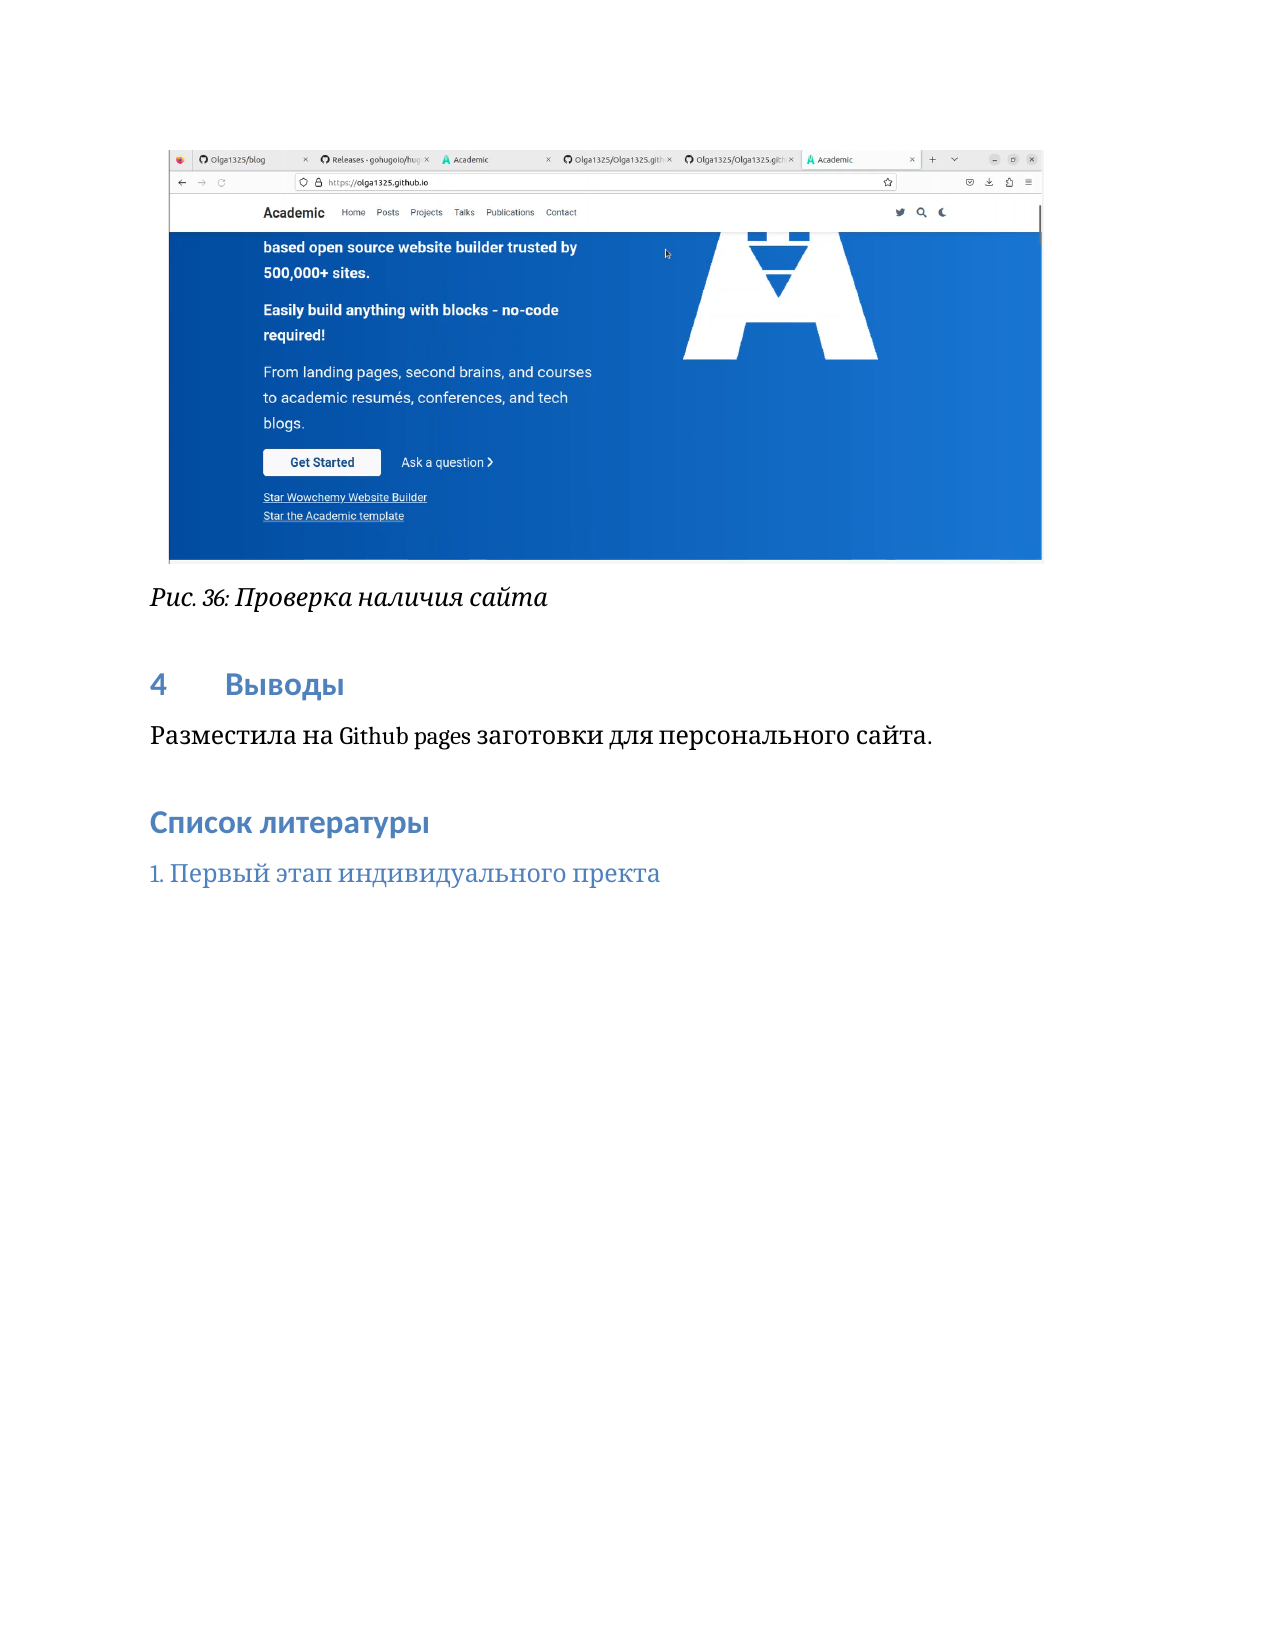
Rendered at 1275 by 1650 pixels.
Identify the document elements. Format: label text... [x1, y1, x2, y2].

picture [168, 150, 1044, 564]
subtitle Список литературы [150, 801, 1125, 842]
text Разместила на Github pages заготовки для персонального сайта. [150, 722, 1125, 751]
text Рис. 36: Проверка наличия сайта [150, 584, 1125, 613]
text 1. Первый этап индивидуального пректа [150, 860, 1125, 889]
subtitle 4 Выводы [150, 663, 1125, 703]
